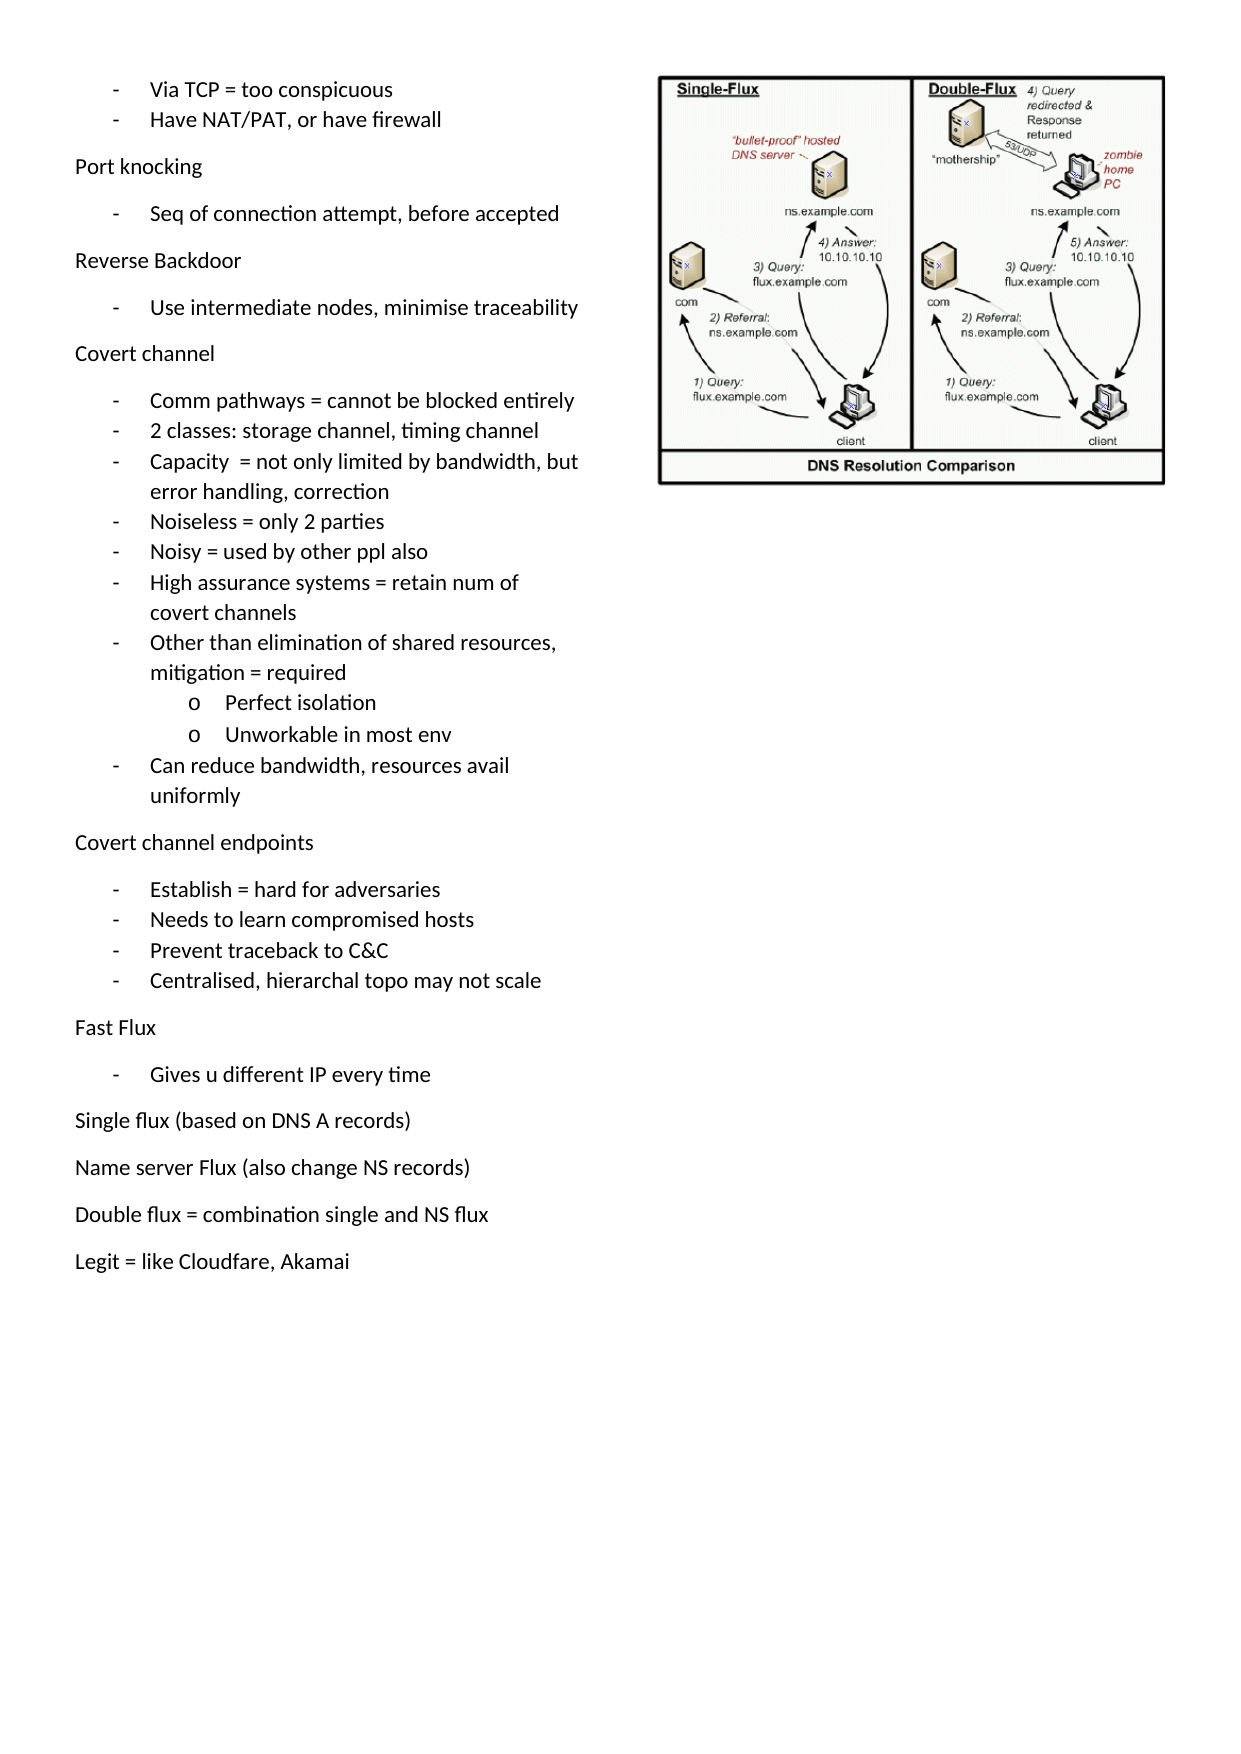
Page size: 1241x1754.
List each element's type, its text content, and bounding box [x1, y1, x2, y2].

list Unworkable in most env [187, 720, 583, 749]
list Comm pathways = cannot be blocked entirely [112, 386, 583, 414]
list High assurance systems = retain num of covert channels [112, 568, 583, 626]
text Fast Flux [75, 1013, 583, 1041]
text Name server Flux (also change NS records) [75, 1153, 583, 1182]
list Via TCP = too conspicuous [112, 75, 583, 103]
list Gives u different IP every time [112, 1060, 583, 1088]
list 2 classes: storage channel, timing channel [112, 417, 583, 445]
list Centralised, hierarchal topo may not scale [112, 966, 583, 994]
text Port knocking [75, 152, 583, 180]
text Covert channel endpoints [75, 828, 583, 857]
list Have NAT/PAT, or have firewall [112, 105, 583, 133]
list Establish = hard for adversaries [112, 875, 583, 903]
text Legit = like Cloudfare, Akamai [75, 1247, 583, 1275]
list Can reduce bandwidth, resources avail uniformly [112, 751, 583, 810]
text Covert channel [75, 339, 583, 368]
list Perfect isolation [187, 688, 583, 718]
text Single flux (based on DNS A records) [75, 1107, 583, 1135]
list Use intermediate nodes, minimise traceability [112, 293, 583, 321]
list Needs to learn compromised hosts [112, 906, 583, 934]
list Prevent traceback to C&C [112, 936, 583, 964]
text Reverse Backdoor [75, 246, 583, 274]
list Other than elimination of shared resources, mitigation = required [112, 628, 583, 686]
list Capacity = not only limited by bandwidth, but error handling, correction [112, 447, 583, 505]
list Noisy = used by other ppl also [112, 537, 583, 566]
list Seq of connection attempt, before accepted [112, 199, 583, 227]
text Double flux = combination single and NS flux [75, 1200, 583, 1228]
list Noiseless = only 2 parties [112, 507, 583, 535]
